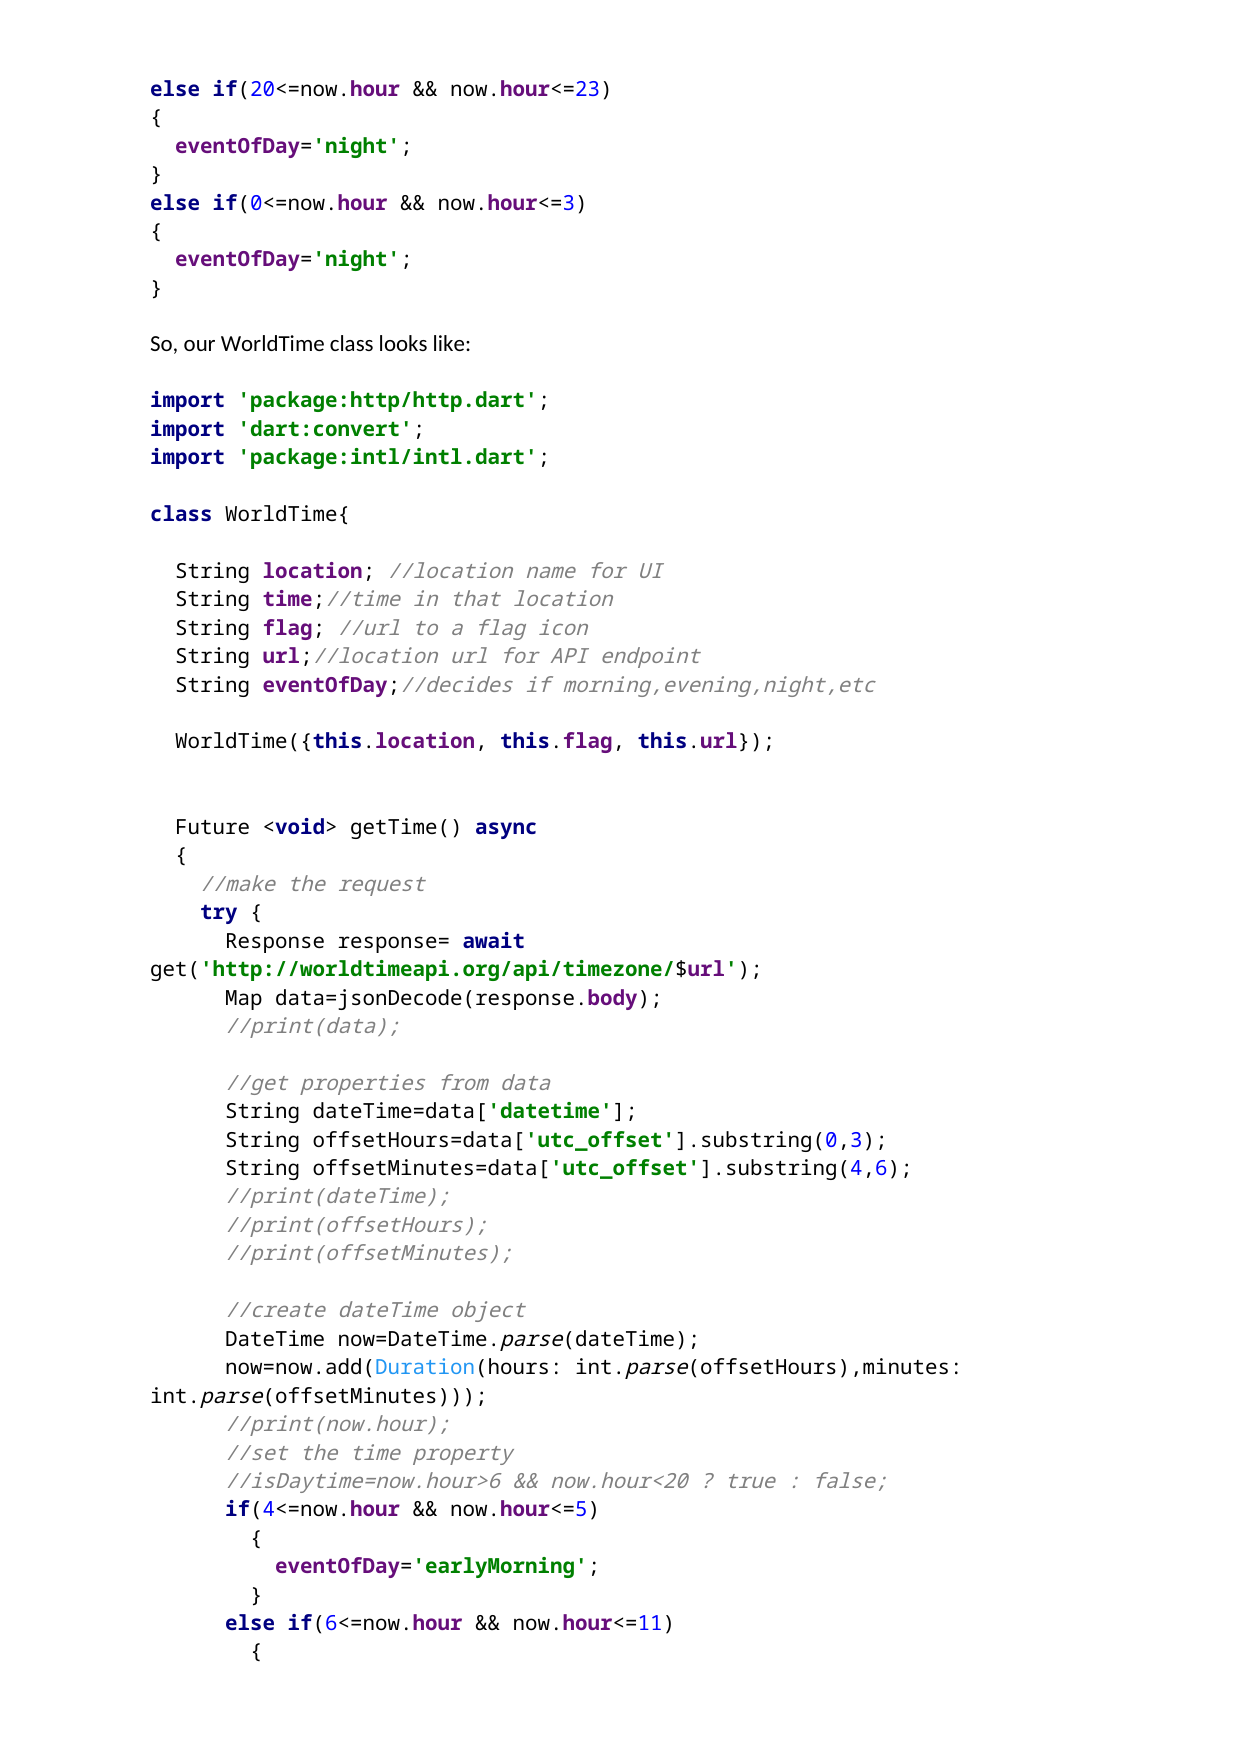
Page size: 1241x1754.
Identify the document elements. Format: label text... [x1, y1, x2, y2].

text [150, 385, 1090, 1665]
text So, our WorldTime class looks like: [150, 329, 1090, 357]
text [150, 74, 1090, 301]
